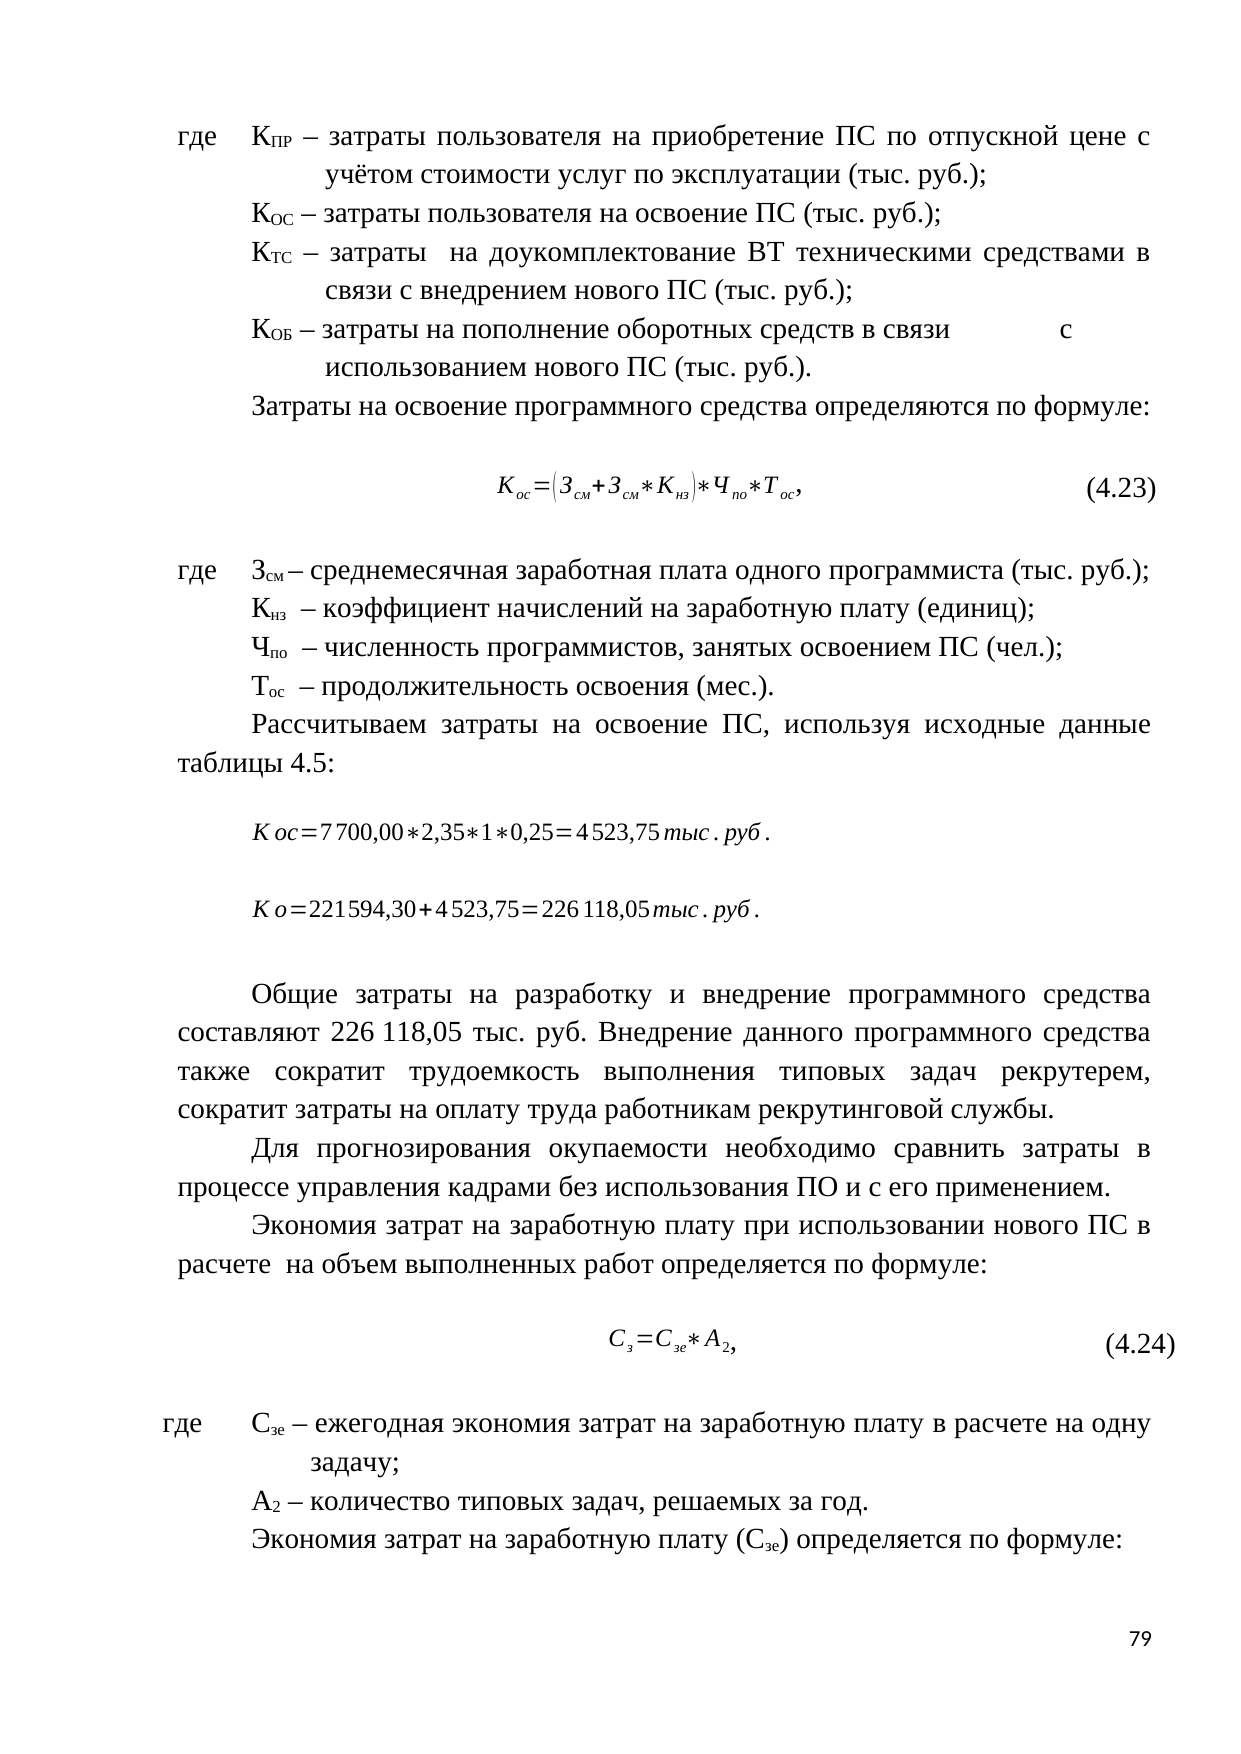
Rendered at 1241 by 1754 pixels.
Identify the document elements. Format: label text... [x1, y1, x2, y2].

text Тос – продолжительность освоения (мес.). [177, 668, 1152, 701]
table_header (4.23) [957, 465, 1171, 513]
text где Сзе – ежегодная экономия затрат на заработную плату в расчете на одну задачу; [162, 1406, 1152, 1478]
text где Зсм – среднемесячная заработная плата одного программиста (тыс. руб.); [177, 552, 1152, 586]
table_header (4.24) [1094, 1323, 1194, 1367]
text Экономия затрат на заработную плату при использовании нового ПС в расчете на объем выполненных работ определяется по формуле: [177, 1207, 1152, 1279]
text Затраты на освоение программного средства определяются по формуле: [236, 388, 1152, 421]
text Общие затраты на разработку и внедрение программного средства составляют 226 118,05 тыс. руб. Внедрение данного программного средства также сократит трудоемкость выполнения типовых задач рекрутерем, сократит затраты на оплату труда работникам рекрутинговой службы. [177, 976, 1152, 1125]
text где КПР – затраты пользователя на приобретение ПС по отпускной цене с учётом стоимости услуг по эксплуатации (тыс. руб.); [177, 118, 1152, 190]
text КТС – затраты на доукомплектование ВТ техническими средствами в связи с внедрением нового ПС (тыс. руб.); [251, 234, 1152, 306]
text КОБ – затраты на пополнение оборотных средств в связи с [251, 311, 1152, 344]
table_header , [196, 465, 957, 513]
text А2 – количество типовых задач, решаемых за год. [177, 1483, 1152, 1516]
text Экономия затрат на заработную плату (Сзе) определяется по формуле: [177, 1521, 1152, 1555]
text Кнз – коэффициент начислений на заработную плату (единиц); [177, 591, 1152, 624]
text КОС – затраты пользователя на освоение ПС (тыс. руб.); [177, 195, 1152, 229]
text Для прогнозирования окупаемости необходимо сравнить затраты в процессе управления кадрами без использования ПО и с его применением. [177, 1130, 1152, 1202]
text Чпо – численность программистов, занятых освоением ПС (чел.); [177, 629, 1152, 663]
table_header , [177, 1323, 1094, 1367]
text использованием нового ПС (тыс. руб.). [251, 349, 1152, 383]
text Рассчитываем затраты на освоение ПС, используя исходные данные таблицы 4.5: [177, 706, 1152, 778]
